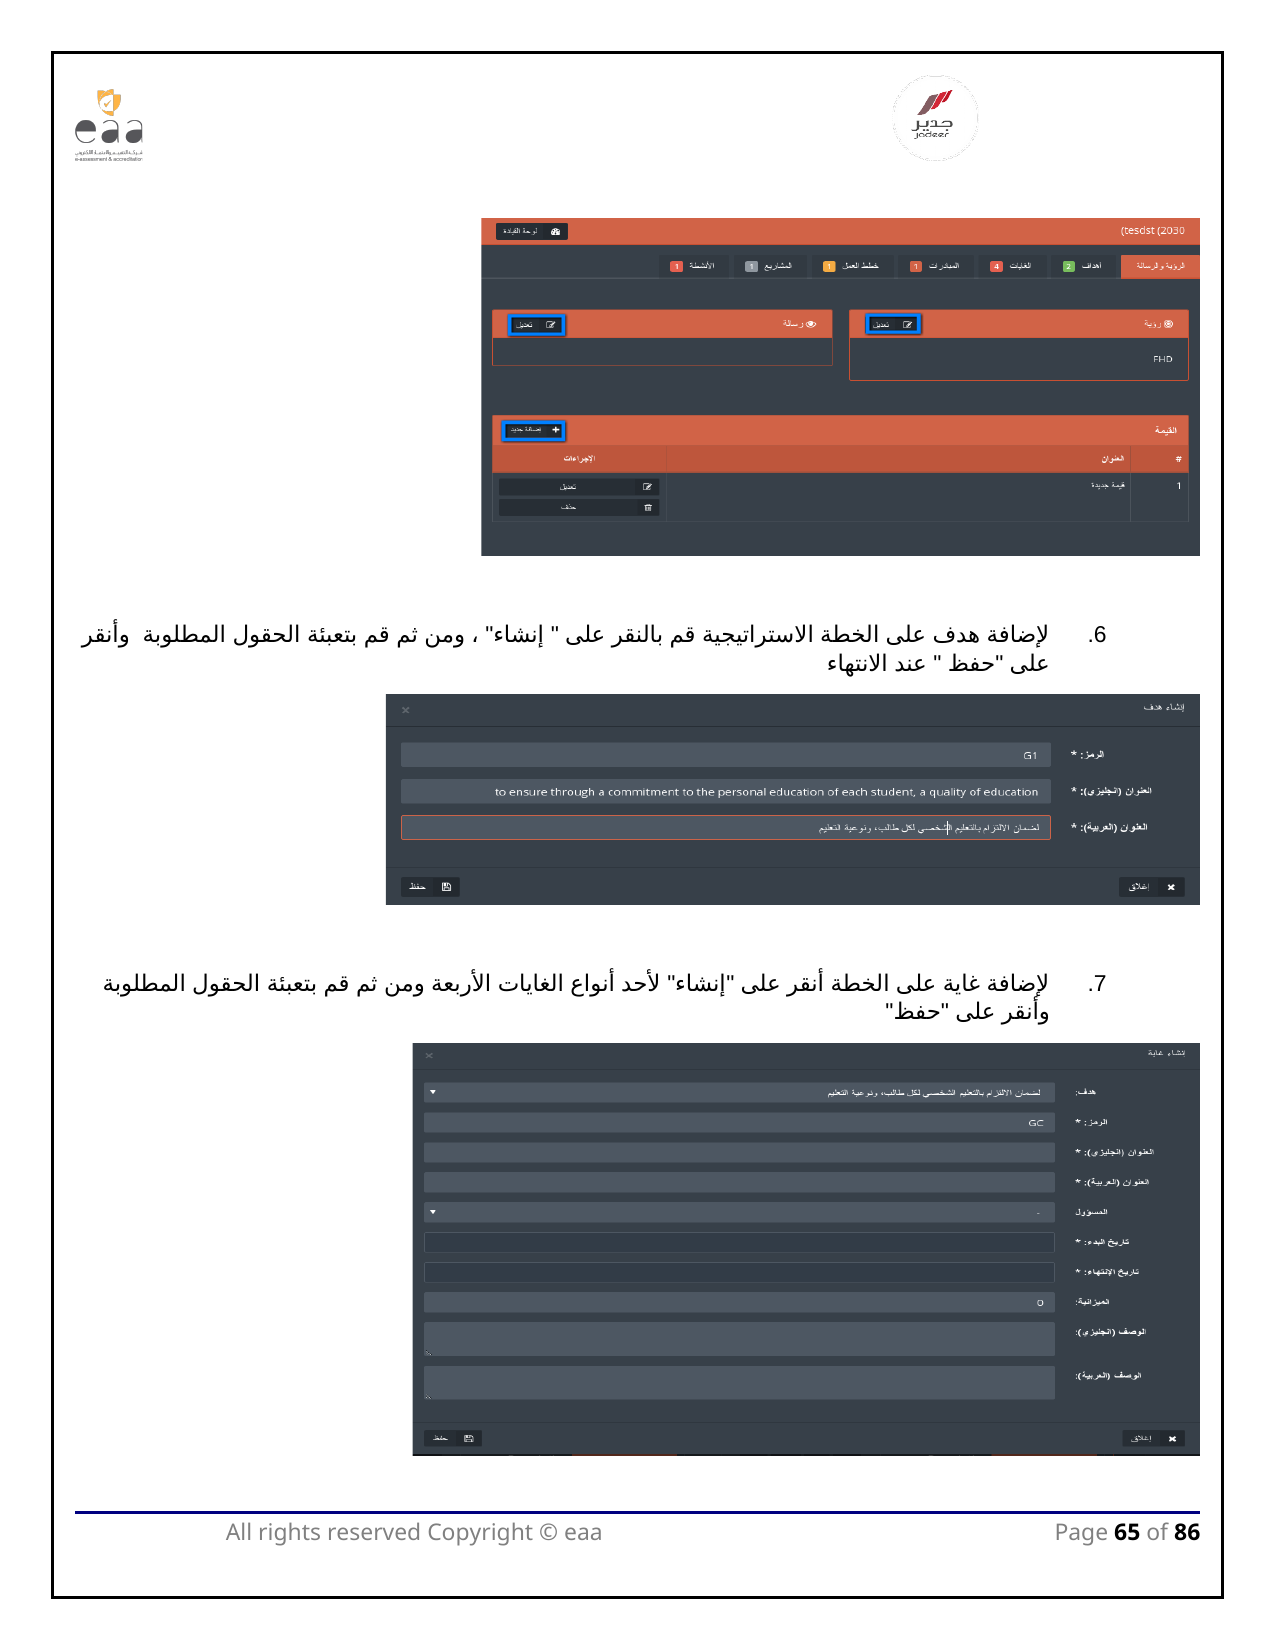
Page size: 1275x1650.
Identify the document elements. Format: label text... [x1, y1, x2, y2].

picture [385, 694, 1200, 905]
picture [75, 89, 143, 161]
picture [481, 218, 1200, 556]
picture [412, 1043, 1200, 1456]
list لإضافة غاية على الخطة أنقر على "إنشاء" لأحد أنواع الغايات الأربعة ومن ثم قم بتعبئة الحقول المطلوبة وأنقر على "حفظ" [75, 970, 1087, 1025]
picture [892, 75, 979, 161]
list لإضافة هدف على الخطة الاستراتيجية قم بالنقر على " إنشاء" ، ومن ثم قم بتعبئة الحقول المطلوبة وأنقر على "حفظ " عند الانتهاء [75, 621, 1087, 676]
